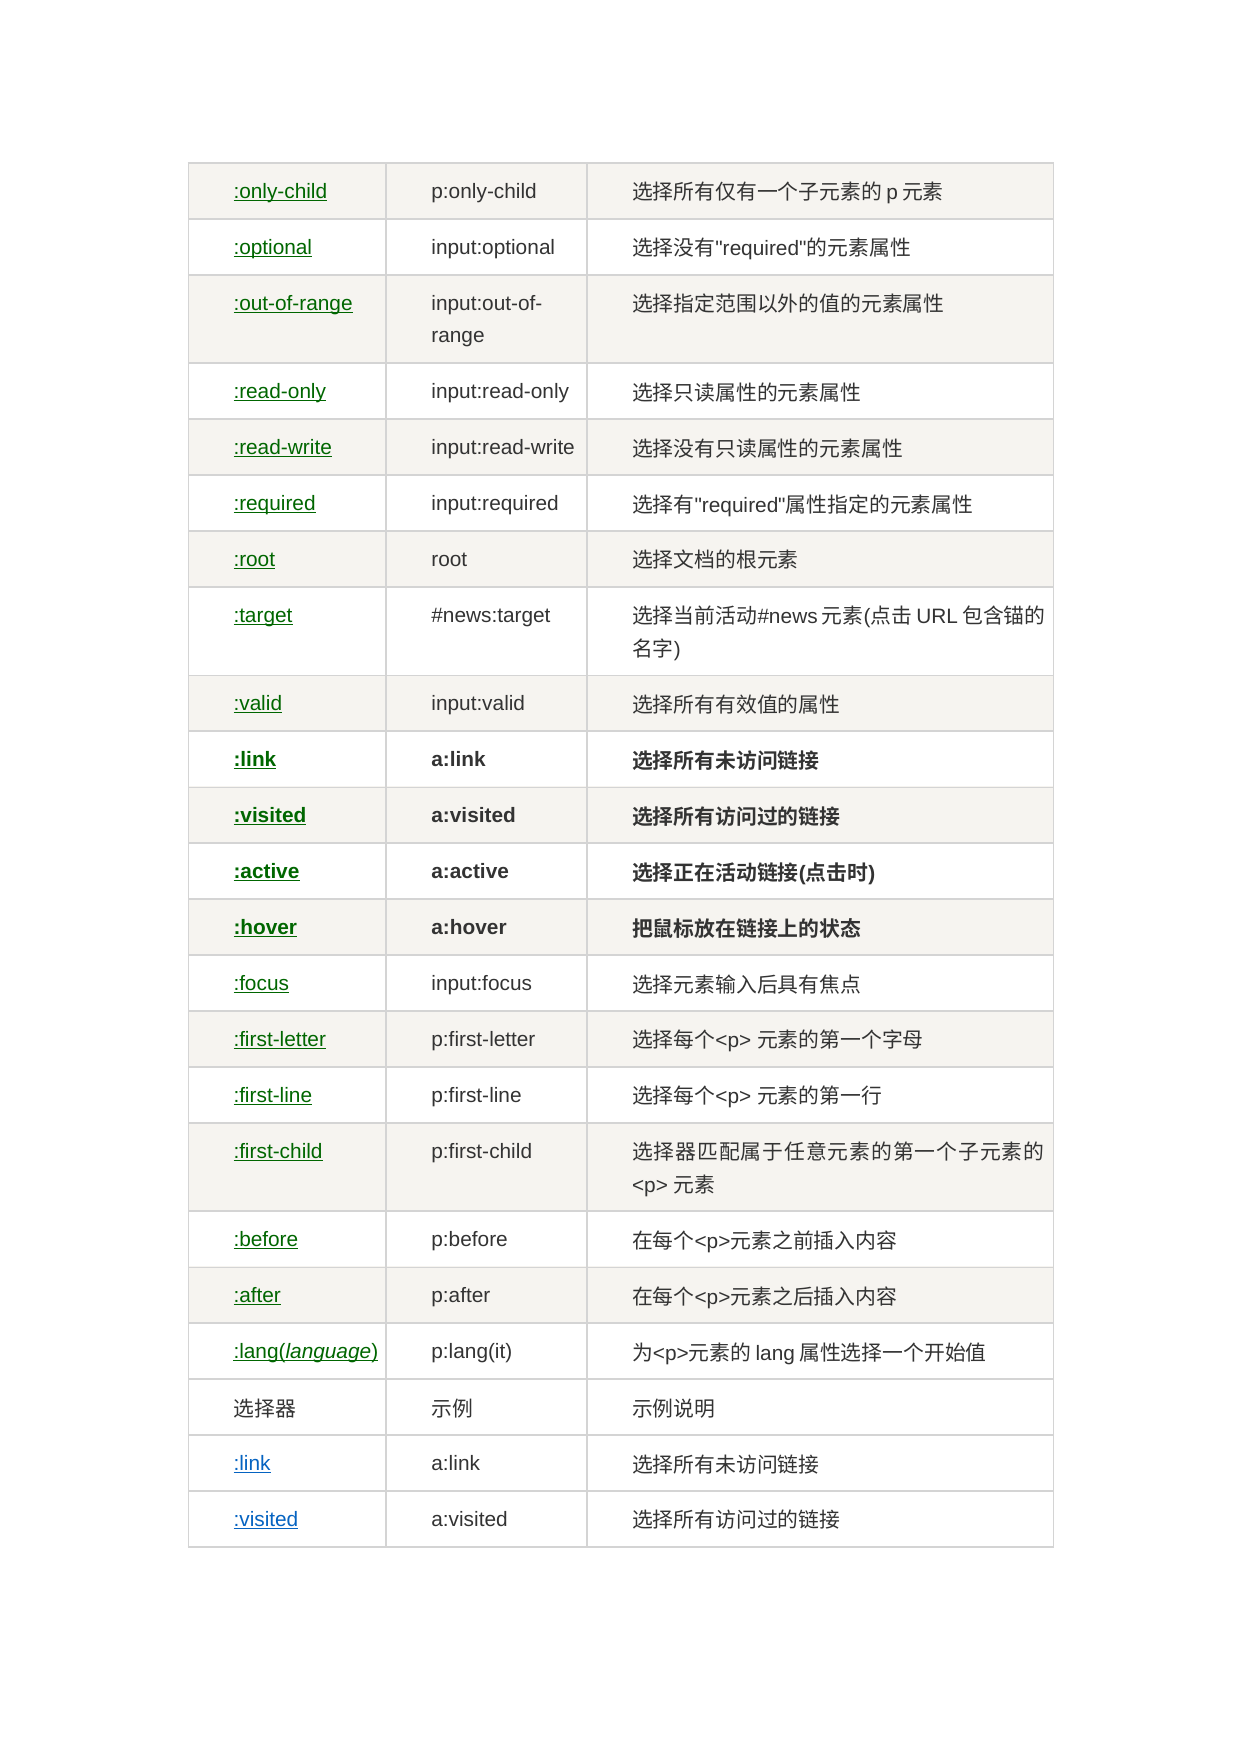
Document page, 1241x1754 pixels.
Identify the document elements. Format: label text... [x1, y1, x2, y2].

table_cell p:before [387, 1212, 586, 1266]
table_cell :first-child [189, 1124, 385, 1210]
table_cell a:hover [387, 900, 586, 954]
table_cell 选择所有访问过的链接 [588, 788, 1053, 842]
table_cell p:first-letter [387, 1012, 586, 1066]
table_cell :hover [189, 900, 385, 954]
table_cell 选择所有未访问链接 [588, 732, 1053, 786]
table_cell p:first-line [387, 1068, 586, 1122]
table_cell 示例 [387, 1380, 586, 1434]
table_cell p:first-child [387, 1124, 586, 1210]
table_cell :root [189, 532, 385, 586]
table_cell 选择所有有效值的属性 [588, 676, 1053, 730]
table_cell :only-child [189, 164, 385, 218]
table_cell 选择所有仅有一个子元素的p元素 [588, 164, 1053, 218]
table_cell 选择每个<p> 元素的第一行 [588, 1068, 1053, 1122]
table_cell :link [189, 1436, 385, 1490]
table_cell 示例说明 [588, 1380, 1053, 1434]
table_cell p:lang(it) [387, 1324, 586, 1378]
table_cell 在每个<p>元素之后插入内容 [588, 1268, 1053, 1322]
table_cell input:read-write [387, 420, 586, 474]
table_cell 选择器匹配属于任意元素的第一个子元素的 <p> 元素 [588, 1124, 1053, 1210]
table_cell a:visited [387, 788, 586, 842]
table_cell 选择元素输入后具有焦点 [588, 956, 1053, 1010]
table_cell 为<p>元素的lang属性选择一个开始值 [588, 1324, 1053, 1378]
table_cell :out-of-range [189, 276, 385, 362]
table_cell :visited [189, 1492, 385, 1546]
table_cell p:only-child [387, 164, 586, 218]
table_cell a:link [387, 732, 586, 786]
table_cell :active [189, 844, 385, 898]
table_cell :visited [189, 788, 385, 842]
table_cell 选择器 [189, 1380, 385, 1434]
table_cell :after [189, 1268, 385, 1322]
table_cell :read-write [189, 420, 385, 474]
table_cell 选择当前活动#news元素(点击URL包含锚的名字) [588, 588, 1053, 674]
table_cell 选择只读属性的元素属性 [588, 364, 1053, 418]
table_cell :valid [189, 676, 385, 730]
table_cell root [387, 532, 586, 586]
table_cell :lang(language) [189, 1324, 385, 1378]
table_cell 选择所有访问过的链接 [588, 1492, 1053, 1546]
table_cell input:optional [387, 220, 586, 274]
table_cell 选择有"required"属性指定的元素属性 [588, 476, 1053, 530]
table_cell :first-letter [189, 1012, 385, 1066]
table_cell 选择没有"required"的元素属性 [588, 220, 1053, 274]
table_cell 选择所有未访问链接 [588, 1436, 1053, 1490]
table_cell :optional [189, 220, 385, 274]
table_cell 选择文档的根元素 [588, 532, 1053, 586]
table_cell p:after [387, 1268, 586, 1322]
table_cell 选择正在活动链接(点击时) [588, 844, 1053, 898]
table_cell input:required [387, 476, 586, 530]
table_cell :read-only [189, 364, 385, 418]
table_cell input:valid [387, 676, 586, 730]
table_cell 在每个<p>元素之前插入内容 [588, 1212, 1053, 1266]
table_cell input:out-of-range [387, 276, 586, 362]
table_cell a:link [387, 1436, 586, 1490]
table_cell a:visited [387, 1492, 586, 1546]
table_cell 选择指定范围以外的值的元素属性 [588, 276, 1053, 362]
table_cell :link [189, 732, 385, 786]
table_cell :before [189, 1212, 385, 1266]
table_cell 把鼠标放在链接上的状态 [588, 900, 1053, 954]
table_cell #news:target [387, 588, 586, 674]
table_cell :target [189, 588, 385, 674]
table_cell input:focus [387, 956, 586, 1010]
table_cell 选择没有只读属性的元素属性 [588, 420, 1053, 474]
table_cell input:read-only [387, 364, 586, 418]
table_cell a:active [387, 844, 586, 898]
table_cell :first-line [189, 1068, 385, 1122]
table_cell :focus [189, 956, 385, 1010]
table_cell 选择每个<p> 元素的第一个字母 [588, 1012, 1053, 1066]
table_cell :required [189, 476, 385, 530]
